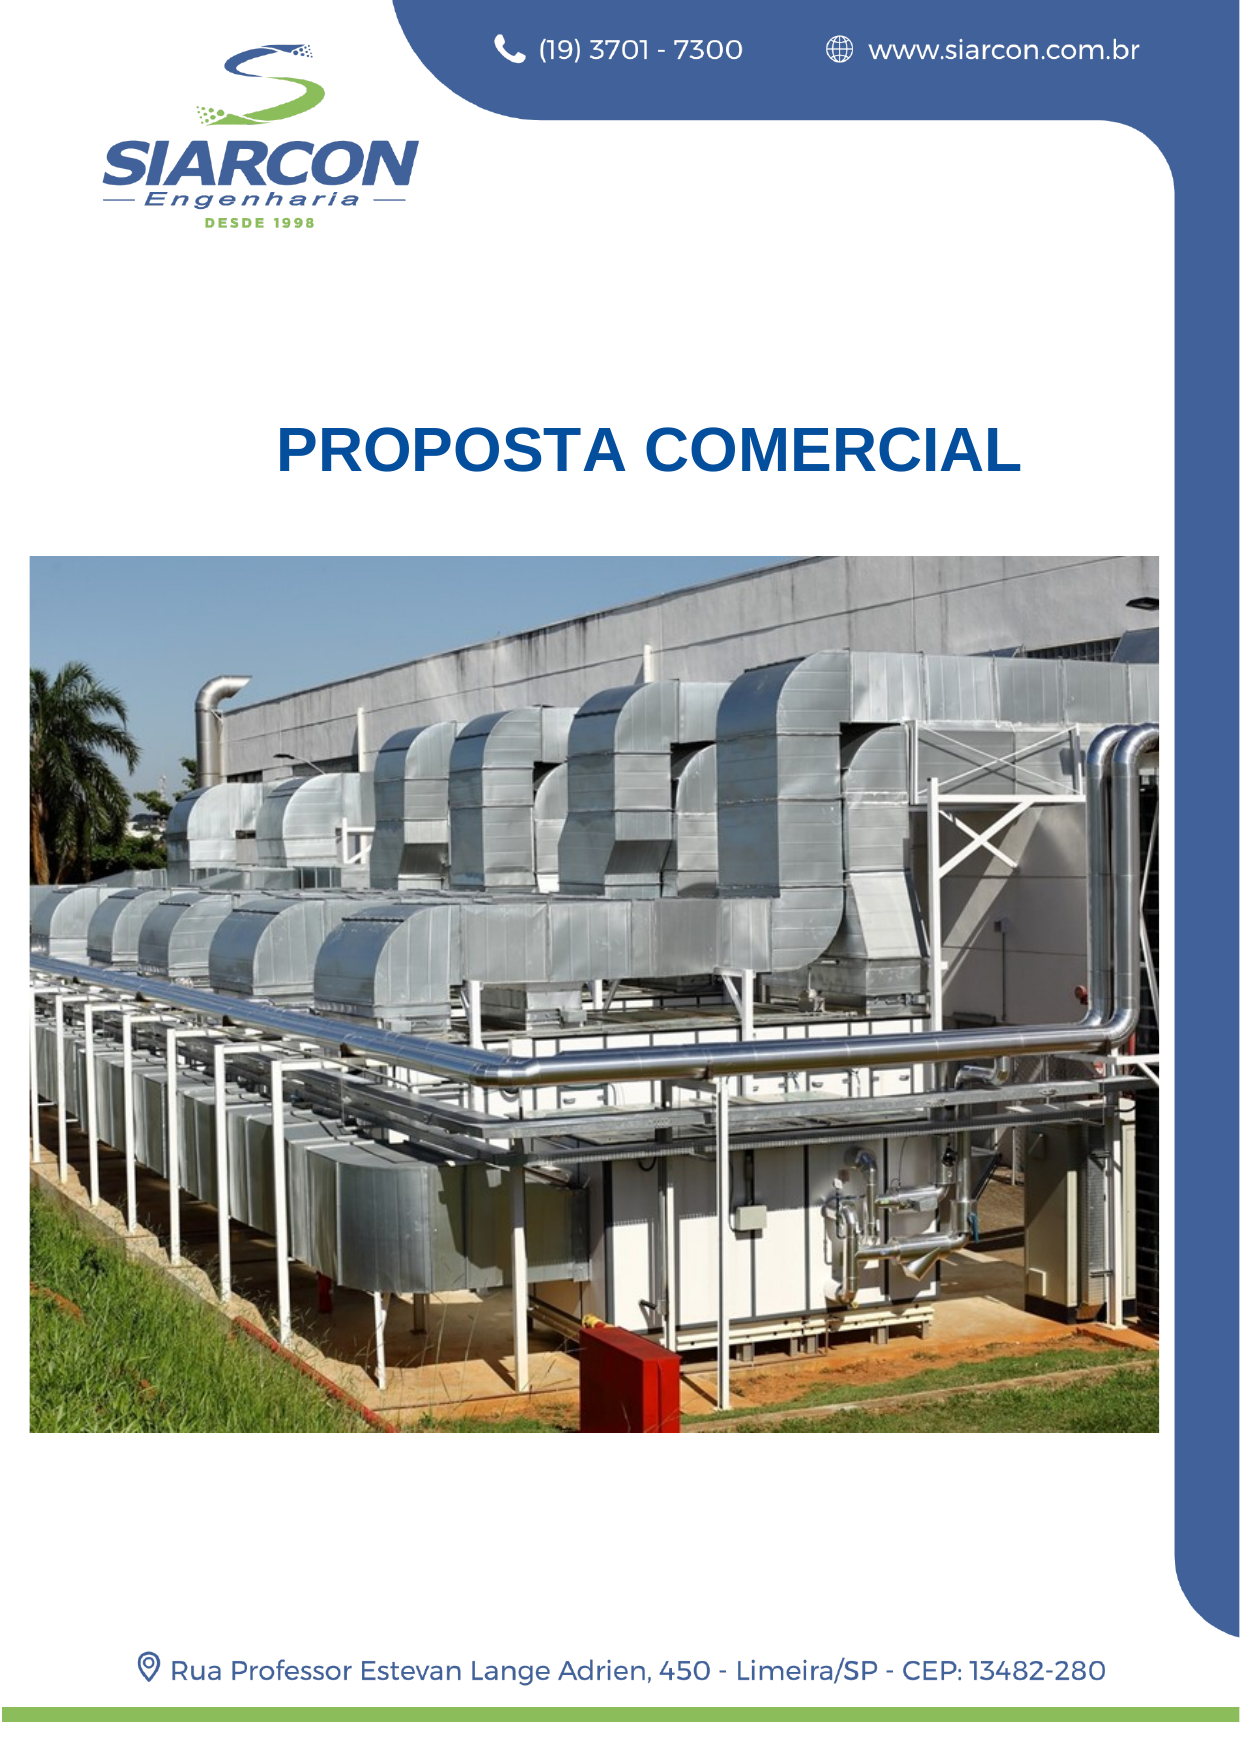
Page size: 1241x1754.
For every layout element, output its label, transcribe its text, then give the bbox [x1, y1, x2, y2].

text PROPOSTA COMERCIAL [162, 413, 1137, 484]
picture [2, 0, 1240, 1722]
